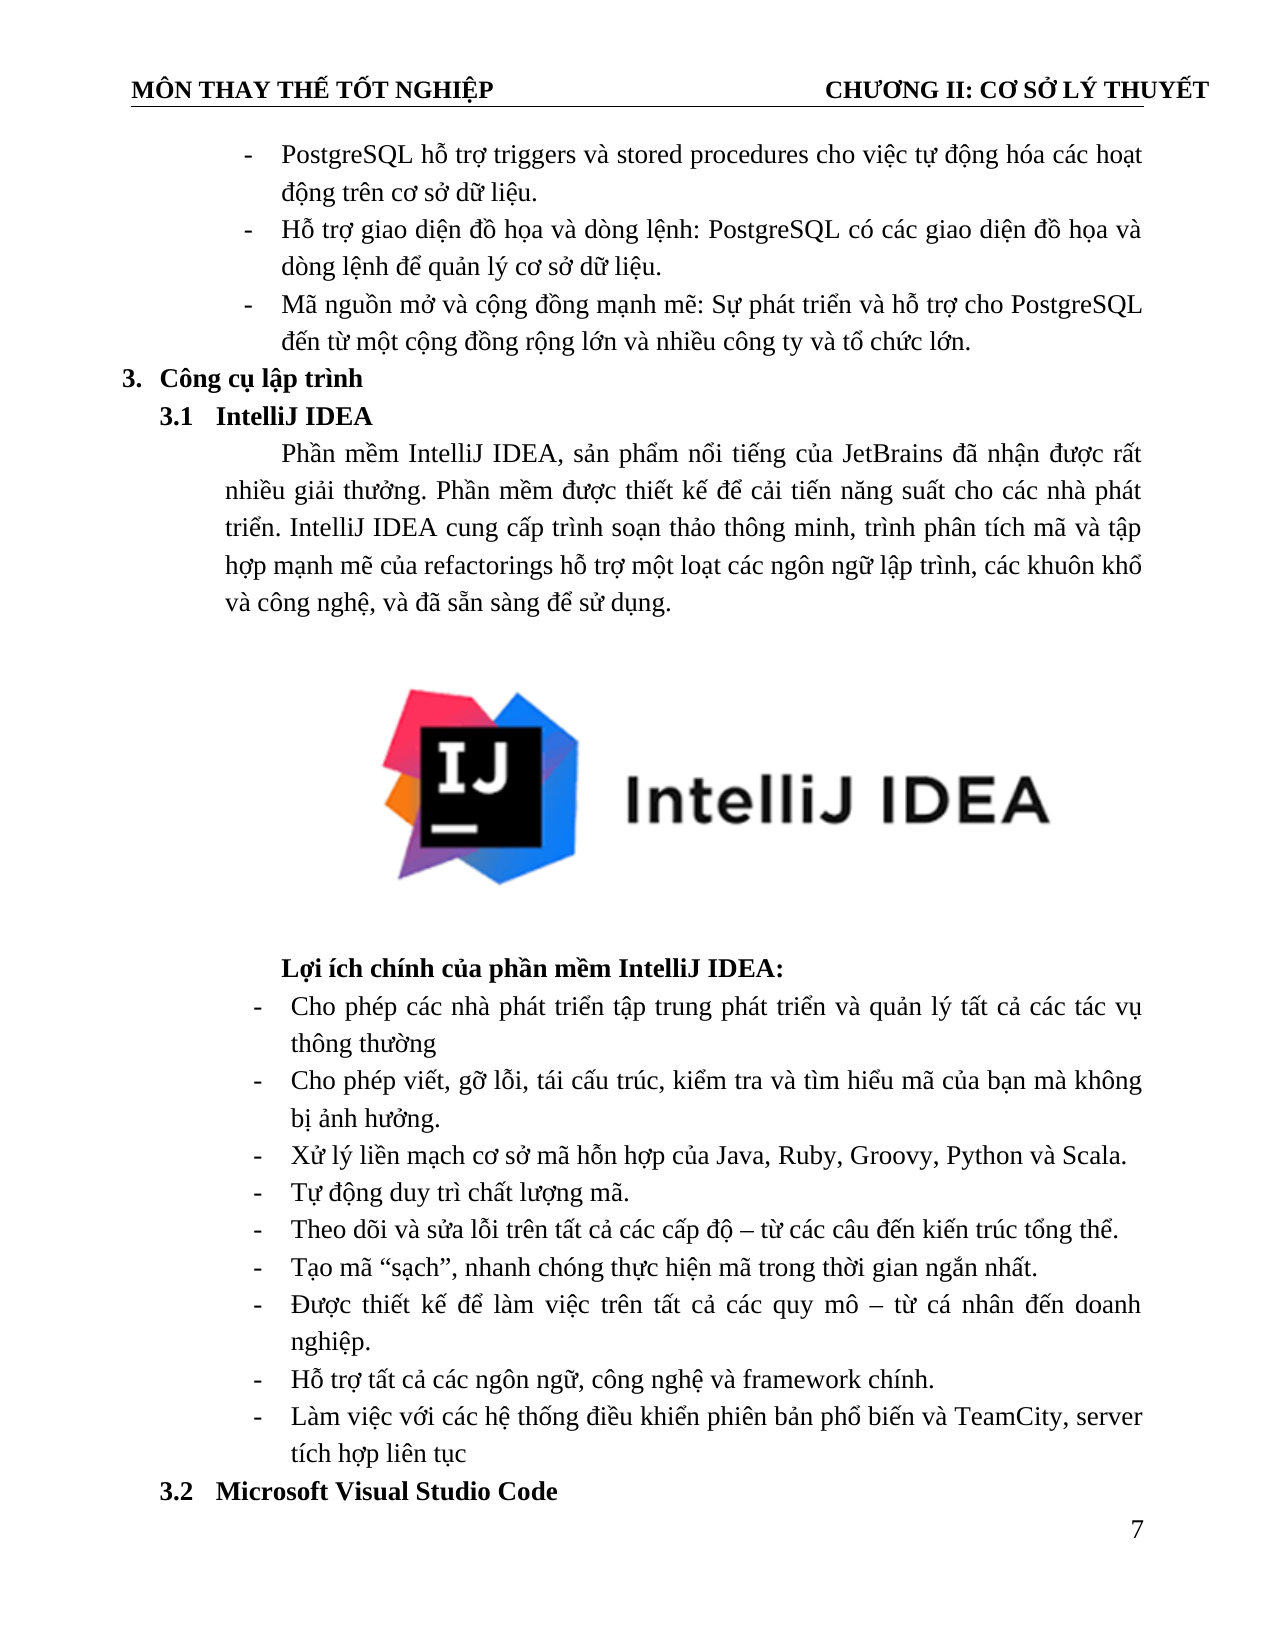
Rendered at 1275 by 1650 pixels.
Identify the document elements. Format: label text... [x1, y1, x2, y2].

list IntelliJ IDEA [159, 399, 1144, 431]
list Cho phép viết, gỡ lỗi, tái cấu trúc, kiểm tra và tìm hiểu mã của bạn mà không bị ảnh hưởng. [253, 1064, 1144, 1133]
list Xử lý liền mạch cơ sở mã hỗn hợp của Java, Ruby, Groovy, Python và Scala. [253, 1139, 1144, 1170]
list Cho phép các nhà phát triển tập trung phát triển và quản lý tất cả các tác vụ thông thường [253, 990, 1144, 1058]
list Được thiết kế để làm việc trên tất cả các quy mô – từ cá nhân đến doanh nghiệp. [253, 1288, 1144, 1357]
list Hỗ trợ tất cả các ngôn ngữ, công nghệ và framework chính. [253, 1363, 1144, 1394]
list Tự động duy trì chất lượng mã. [253, 1176, 1144, 1207]
list Tạo mã “sạch”, nhanh chóng thực hiện mã trong thời gian ngắn nhất. [253, 1251, 1144, 1282]
list Phần mềm IntelliJ IDEA, sản phẩm nổi tiếng của JetBrains đã nhận được rất nhiều giải thưởng. Phần mềm được thiết kế để cải tiến năng suất cho các nhà phát triển. IntelliJ IDEA cung cấp trình soạn thảo thông minh, trình phân tích mã và tập hợp mạnh mẽ của refactorings hỗ trợ một loạt các ngôn ngữ lập trình, các khuôn khổ và công nghệ, và đã sẵn sàng để sử dụng. [225, 437, 1144, 617]
list Công cụ lập trình [122, 362, 1144, 393]
list Lợi ích chính của phần mềm IntelliJ IDEA: [216, 952, 1144, 984]
list Mã nguồn mở và cộng đồng mạnh mẽ: Sự phát triển và hỗ trợ cho PostgreSQL đến từ một cộng đồng rộng lớn và nhiều công ty và tổ chức lớn. [244, 288, 1144, 356]
list Theo dõi và sửa lỗi trên tất cả các cấp độ – từ các câu đến kiến trúc tổng thể. [253, 1213, 1144, 1245]
list Microsoft Visual Studio Code [159, 1474, 1144, 1506]
list Hỗ trợ giao diện đồ họa và dòng lệnh: PostgreSQL có các giao diện đồ họa và dòng lệnh để quản lý cơ sở dữ liệu. [244, 213, 1144, 282]
picture [360, 660, 1065, 909]
list PostgreSQL hỗ trợ triggers và stored procedures cho việc tự động hóa các hoạt động trên cơ sở dữ liệu. [244, 138, 1144, 207]
list Làm việc với các hệ thống điều khiển phiên bản phổ biến và TeamCity, server tích hợp liên tục [253, 1400, 1144, 1468]
